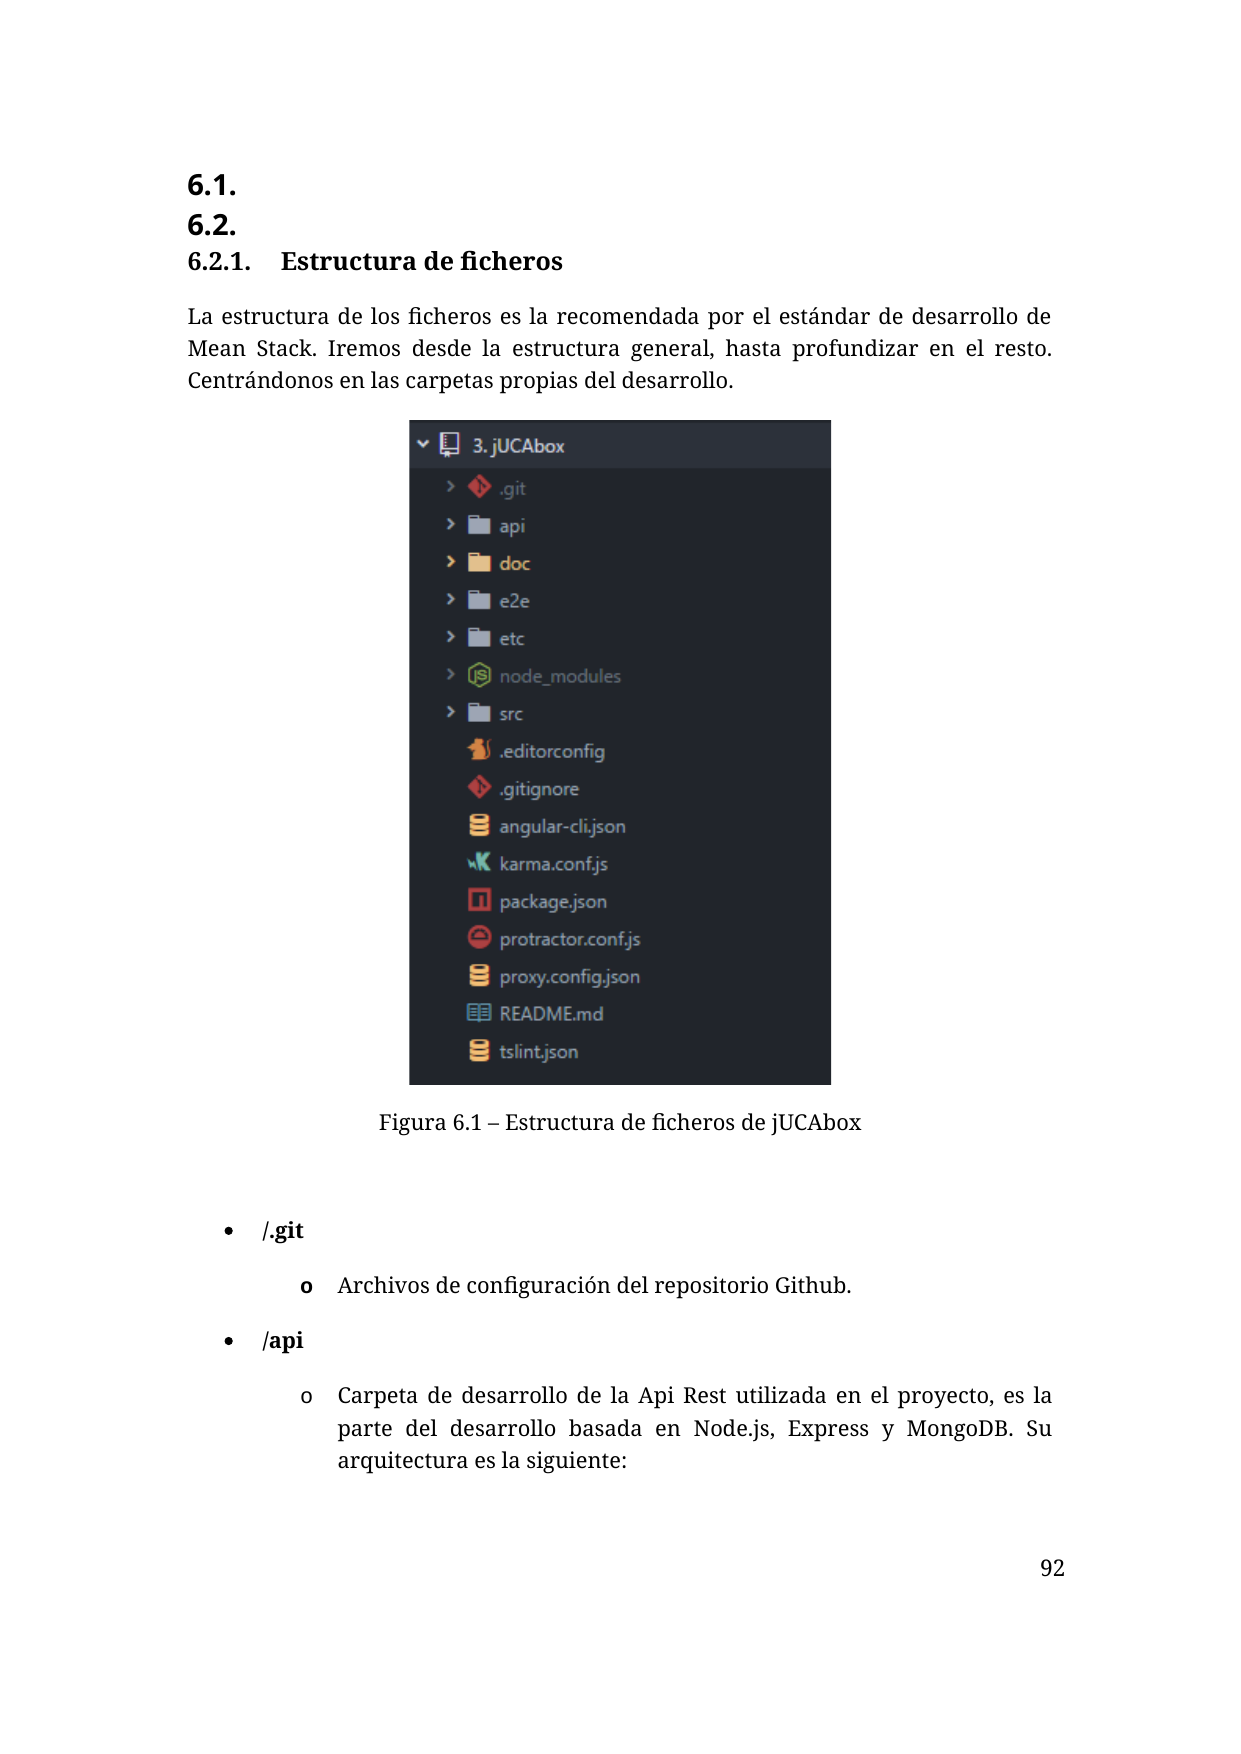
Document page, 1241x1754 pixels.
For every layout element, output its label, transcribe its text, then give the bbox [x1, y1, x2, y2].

list /api [225, 1325, 1053, 1355]
list /.git [225, 1215, 1053, 1245]
picture [409, 420, 832, 1085]
text La estructura de los ficheros es la recomendada por el estándar de desarrollo de Mean Stack. Iremos desde la estructura general, hasta profundizar en el resto. Centrándonos en las carpetas propias del desarrollo. [187, 301, 1053, 395]
list Archivos de configuración del repositorio Github. [300, 1270, 1053, 1300]
subtitle Estructura de ficheros [187, 244, 1065, 278]
list Carpeta de desarrollo de la Api Rest utilizada en el proyecto, es la parte del desarrollo basada en Node.js, Express y MongoDB. Su arquitectura es la siguiente: [300, 1380, 1053, 1474]
subtitle Figura 6.1 – Estructura de ficheros de jUCAbox [175, 1107, 1065, 1137]
